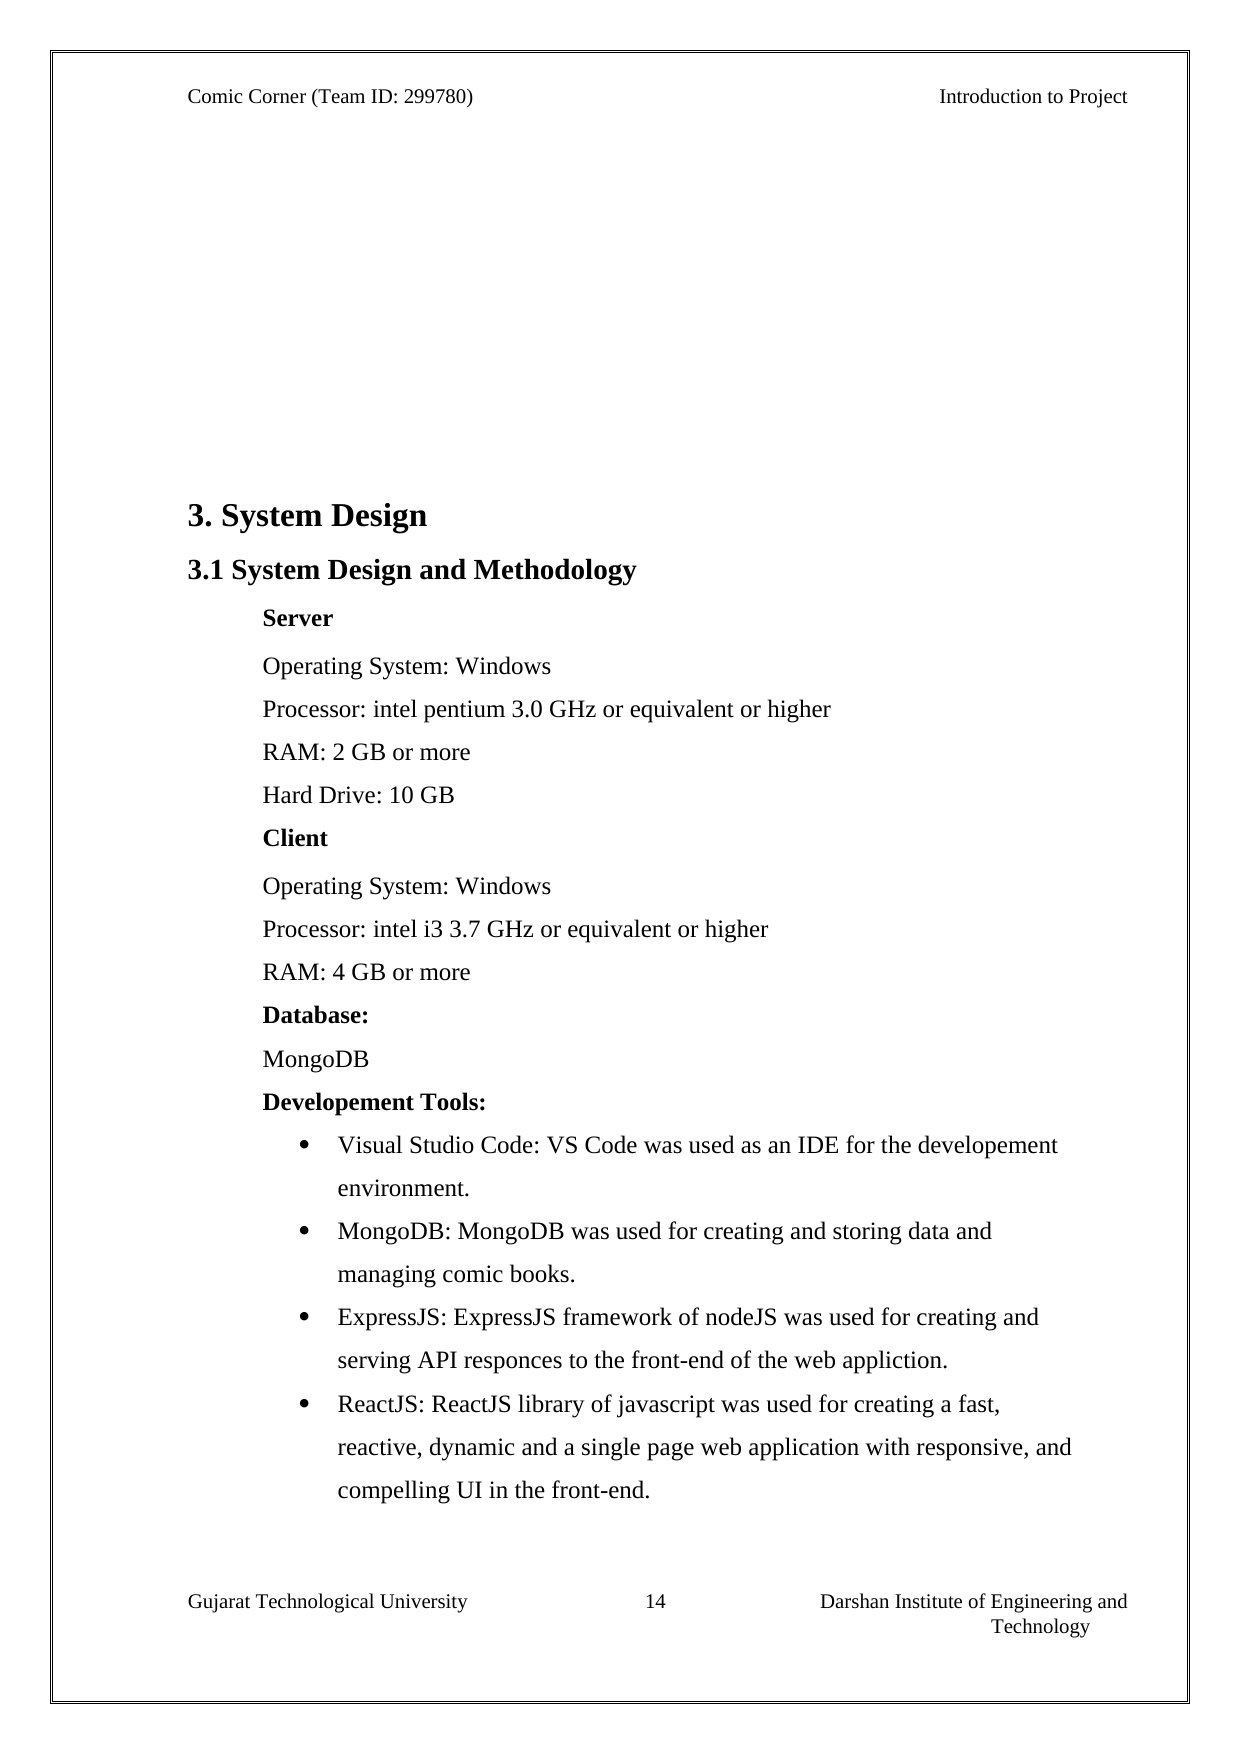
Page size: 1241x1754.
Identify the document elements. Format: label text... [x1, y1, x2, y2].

text Developement Tools: [187, 1087, 1090, 1116]
text RAM: 4 GB or more [187, 957, 1090, 986]
text 3.1 System Design and Methodology [187, 552, 1090, 586]
text Processor: intel i3 3.7 GHz or equivalent or higher [187, 914, 1090, 943]
list ReactJS: ReactJS library of javascript was used for creating a fast, reactive, dynamic and a single page web application with responsive, and compelling UI in the front-end. [300, 1389, 1090, 1504]
text Operating System: Windows [187, 651, 1090, 679]
text MongoDB [187, 1044, 1090, 1072]
text Operating System: Windows [187, 871, 1090, 900]
text 3. System Design [187, 495, 1090, 533]
list Visual Studio Code: VS Code was used as an IDE for the developement environment. [300, 1130, 1090, 1202]
text Processor: intel pentium 3.0 GHz or equivalent or higher [187, 694, 1090, 723]
text RAM: 2 GB or more [187, 737, 1090, 766]
text Client [187, 823, 1090, 852]
text Server [187, 603, 1090, 632]
list ExpressJS: ExpressJS framework of nodeJS was used for creating and serving API responces to the front-end of the web appliction. [300, 1302, 1090, 1374]
text Database: [187, 1001, 1090, 1029]
list MongoDB: MongoDB was used for creating and storing data and managing comic books. [300, 1216, 1090, 1288]
text Hard Drive: 10 GB [187, 780, 1090, 809]
